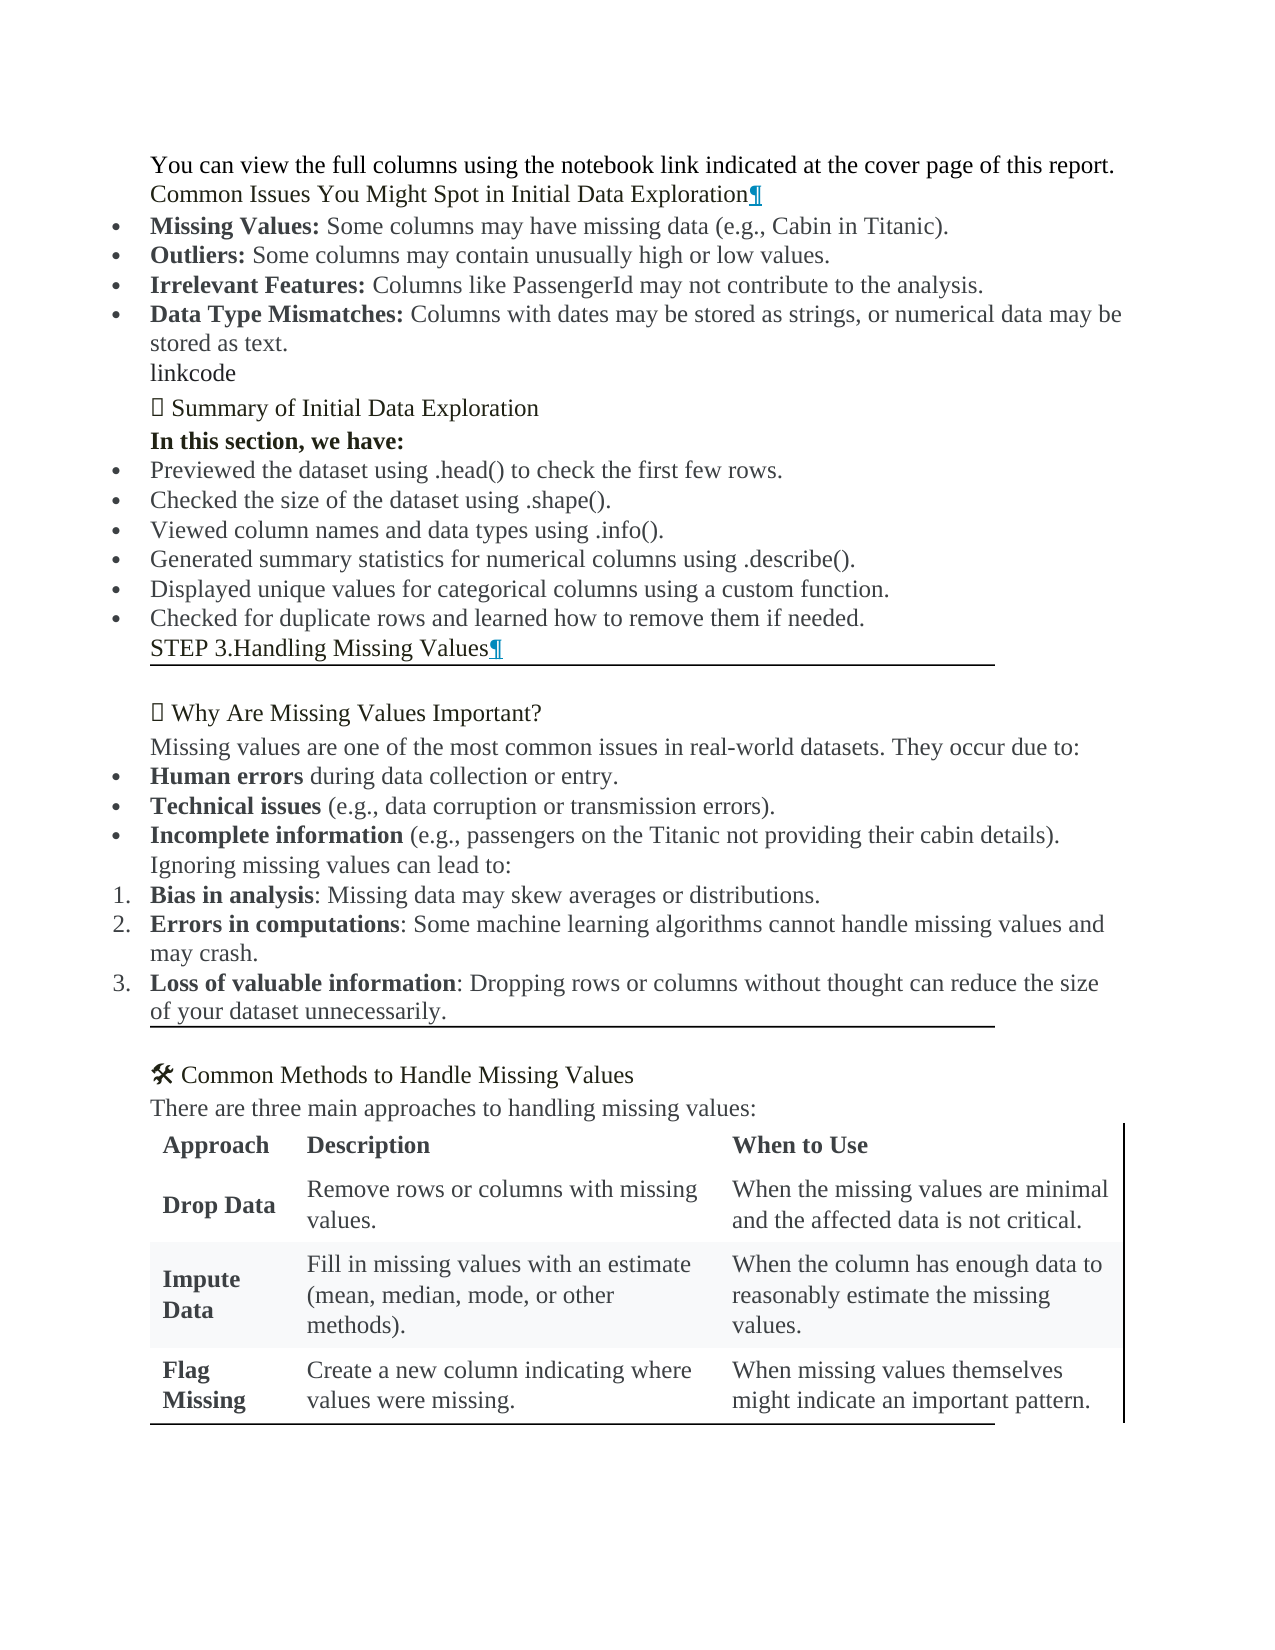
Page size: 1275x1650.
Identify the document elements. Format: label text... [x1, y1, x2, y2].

subtitle 🛠 Common Methods to Handle Missing Values [150, 1056, 1125, 1091]
table_cell Fill in missing values with an estimate (mean, median, mode, or other methods). [294, 1242, 719, 1348]
text There are three main approaches to handling missing values: [150, 1093, 1125, 1122]
subtitle In this section, we have: [150, 426, 1125, 455]
list Checked for duplicate rows and learned how to remove them if needed. [112, 603, 1125, 632]
list Human errors during data collection or entry. [112, 761, 1125, 790]
list Loss of valuable information: Dropping rows or columns without thought can reduce the size of your dataset unnecessarily. [112, 968, 1125, 1025]
table_cell Remove rows or columns with missing values. [294, 1168, 719, 1242]
list Bias in analysis: Missing data may skew averages or distributions. [112, 880, 1125, 908]
text linkcode [150, 358, 1125, 387]
table_cell Drop Data [150, 1168, 294, 1242]
table_header Description [294, 1123, 719, 1167]
list Irrelevant Features: Columns like PassengerId may not contribute to the analysis. [112, 270, 1125, 299]
list Checked the size of the dataset using .shape(). [112, 485, 1125, 514]
list Previewed the dataset using .head() to check the first few rows. [112, 456, 1125, 484]
list Viewed column names and data types using .info(). [112, 515, 1125, 543]
list Data Type Mismatches: Columns with dates may be stored as strings, or numerical data may be stored as text. [112, 299, 1125, 357]
list Errors in computations: Some machine learning algorithms cannot handle missing values and may crash. [112, 909, 1125, 967]
table_cell Impute Data [150, 1242, 294, 1348]
table_header Approach [150, 1123, 294, 1167]
table_cell Create a new column indicating where values were missing. [294, 1348, 719, 1422]
subtitle 📝 Summary of Initial Data Exploration [150, 389, 1125, 423]
list Displayed unique values for categorical columns using a custom function. [112, 574, 1125, 603]
subtitle STEP 3.Handling Missing Values¶ [150, 633, 1125, 662]
text Ignoring missing values can lead to: [150, 850, 1125, 879]
list Technical issues (e.g., data corruption or transmission errors). [112, 791, 1125, 820]
table_cell Flag Missing [150, 1348, 294, 1422]
list Missing Values: Some columns may have missing data (e.g., Cabin in Titanic). [112, 211, 1125, 239]
table_cell When missing values themselves might indicate an important pattern. [719, 1348, 1123, 1422]
subtitle 🚩 Why Are Missing Values Important? [150, 695, 1125, 729]
list Outliers: Some columns may contain unusually high or low values. [112, 240, 1125, 269]
table_cell When the missing values are minimal and the affected data is not critical. [719, 1168, 1123, 1242]
table_cell When the column has enough data to reasonably estimate the missing values. [719, 1242, 1123, 1348]
text You can view the full columns using the notebook link indicated at the cover page of this report. [150, 150, 1125, 179]
table_header When to Use [719, 1123, 1123, 1167]
text Missing values are one of the most common issues in real-world datasets. They occur due to: [150, 732, 1125, 761]
list Generated summary statistics for numerical columns using .describe(). [112, 544, 1125, 573]
subtitle Common Issues You Might Spot in Initial Data Exploration¶ [150, 179, 1125, 208]
list Incomplete information (e.g., passengers on the Titanic not providing their cabin details). [112, 821, 1125, 849]
